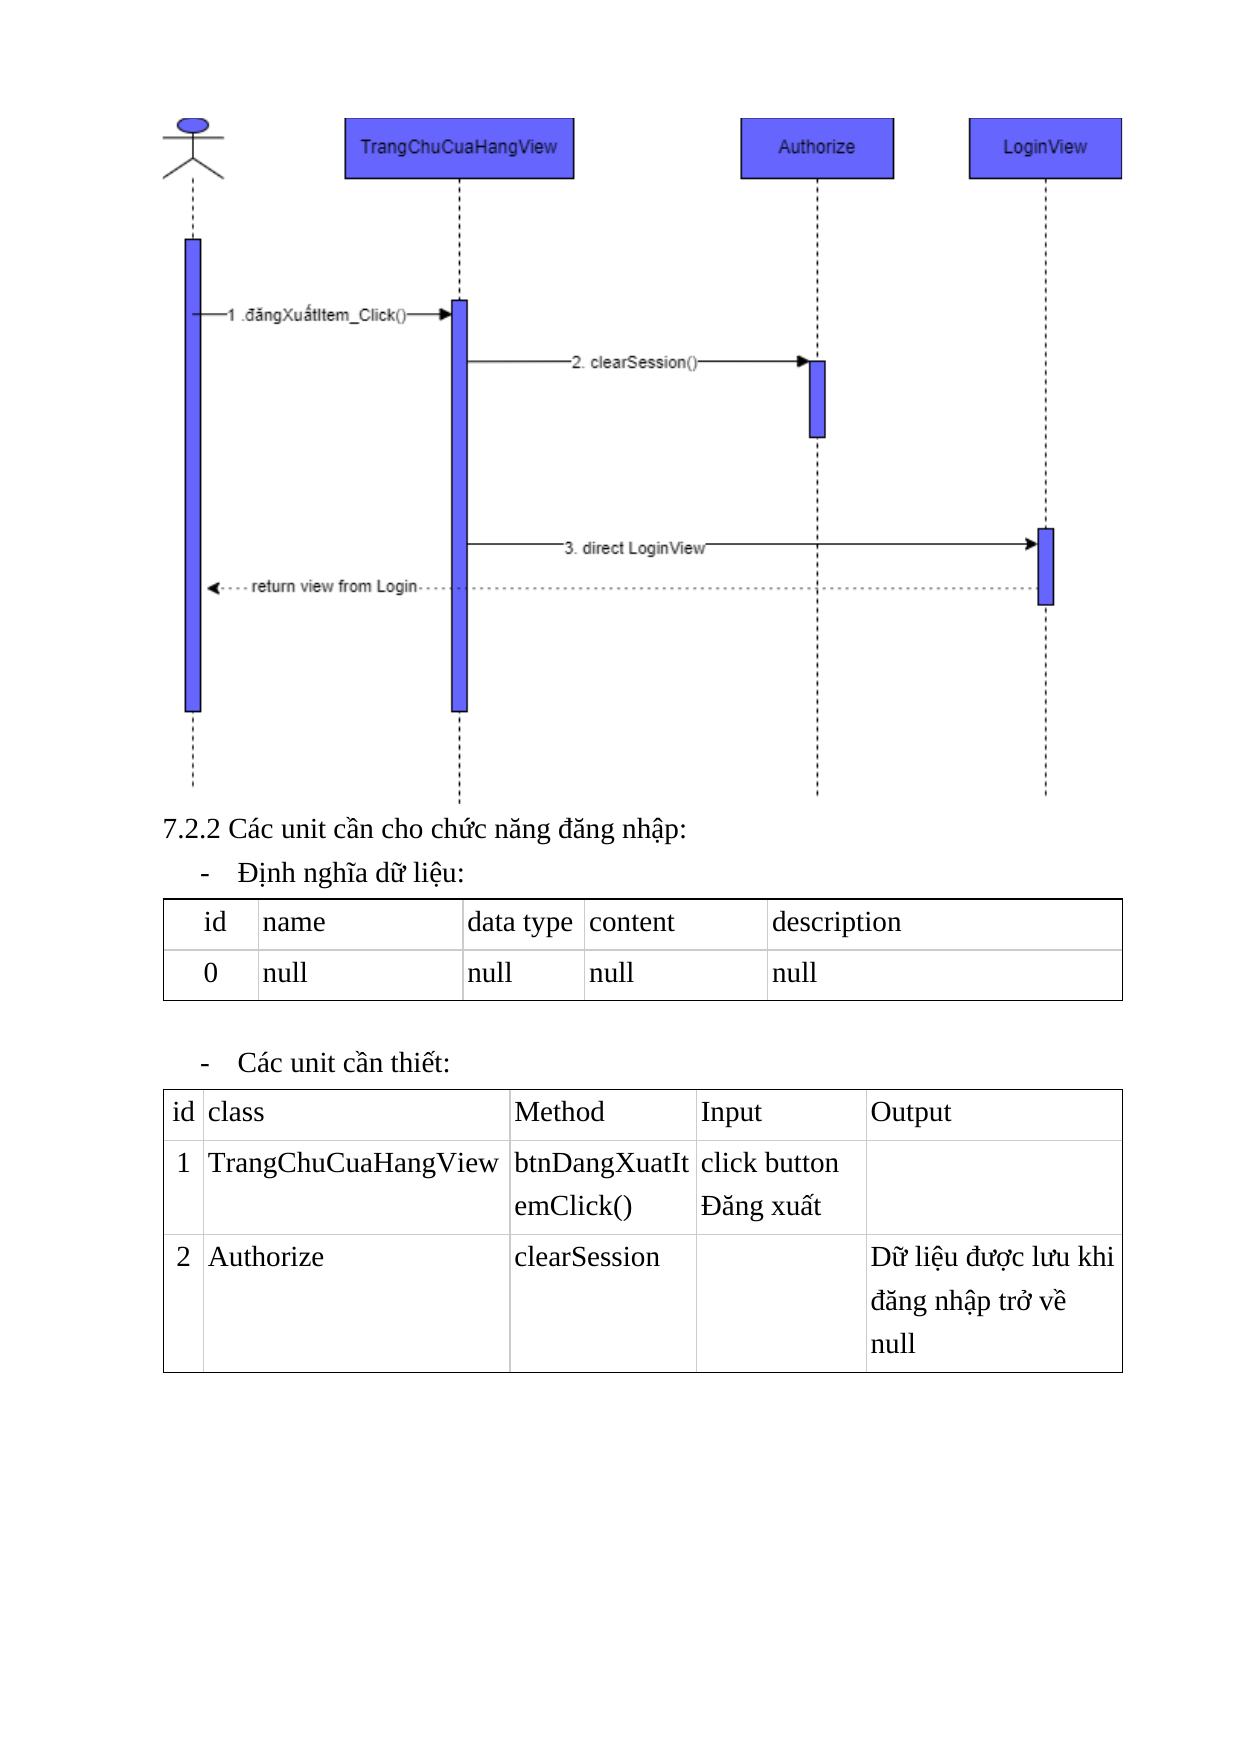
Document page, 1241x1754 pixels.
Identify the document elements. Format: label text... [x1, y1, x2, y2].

table_cell null [259, 951, 462, 1000]
table_header content [585, 900, 767, 949]
table_header id [164, 1090, 203, 1139]
table_header Output [867, 1090, 1122, 1139]
table_cell 0 [164, 951, 258, 1000]
table_cell null [768, 951, 1122, 1000]
table_cell clearSession [511, 1235, 696, 1372]
table_header Method [511, 1090, 696, 1139]
table_header name [259, 900, 462, 949]
list Các unit cần thiết: [200, 1045, 1122, 1078]
table_cell btnDangXuatItemClick() [511, 1141, 696, 1234]
table_cell Dữ liệu được lưu khi đăng nhập trở về null [867, 1235, 1122, 1372]
list Định nghĩa dữ liệu: [200, 855, 1122, 888]
subtitle 7.2.2 Các unit cần cho chức năng đăng nhập: [162, 811, 1122, 845]
table_header id [164, 900, 258, 949]
table_cell TrangChuCuaHangView [204, 1141, 509, 1234]
table_cell click button Đăng xuất [697, 1141, 866, 1234]
table_cell 2 [164, 1235, 203, 1372]
table_header class [204, 1090, 509, 1139]
table_header description [768, 900, 1122, 949]
table_cell [697, 1235, 866, 1372]
table_cell 1 [164, 1141, 203, 1234]
picture [162, 118, 1123, 804]
table_cell Authorize [204, 1235, 509, 1372]
table_cell null [585, 951, 767, 1000]
table_header Input [697, 1090, 866, 1139]
table_cell [867, 1141, 1122, 1234]
table_header data type [464, 900, 584, 949]
table_cell null [464, 951, 584, 1000]
